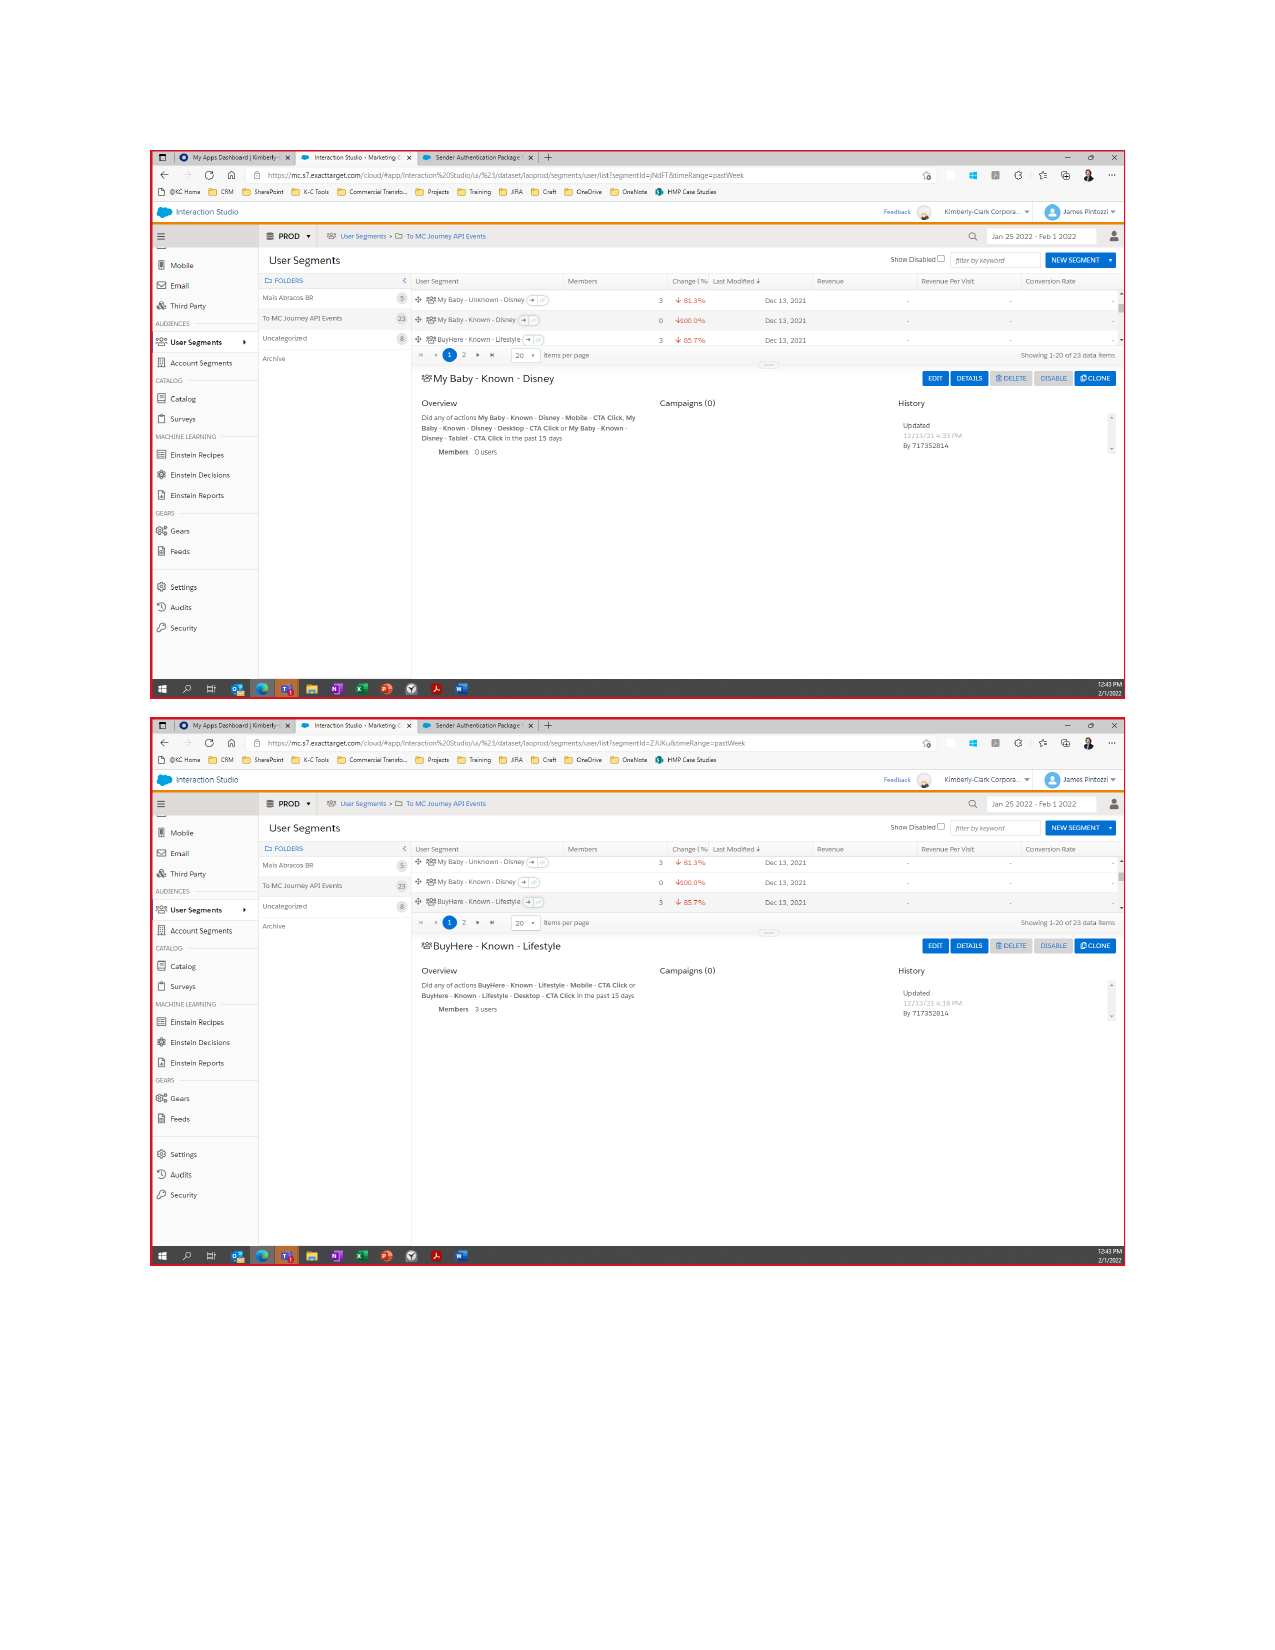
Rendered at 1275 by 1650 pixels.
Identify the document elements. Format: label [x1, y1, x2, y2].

picture [150, 150, 1125, 699]
picture [150, 717, 1125, 1266]
